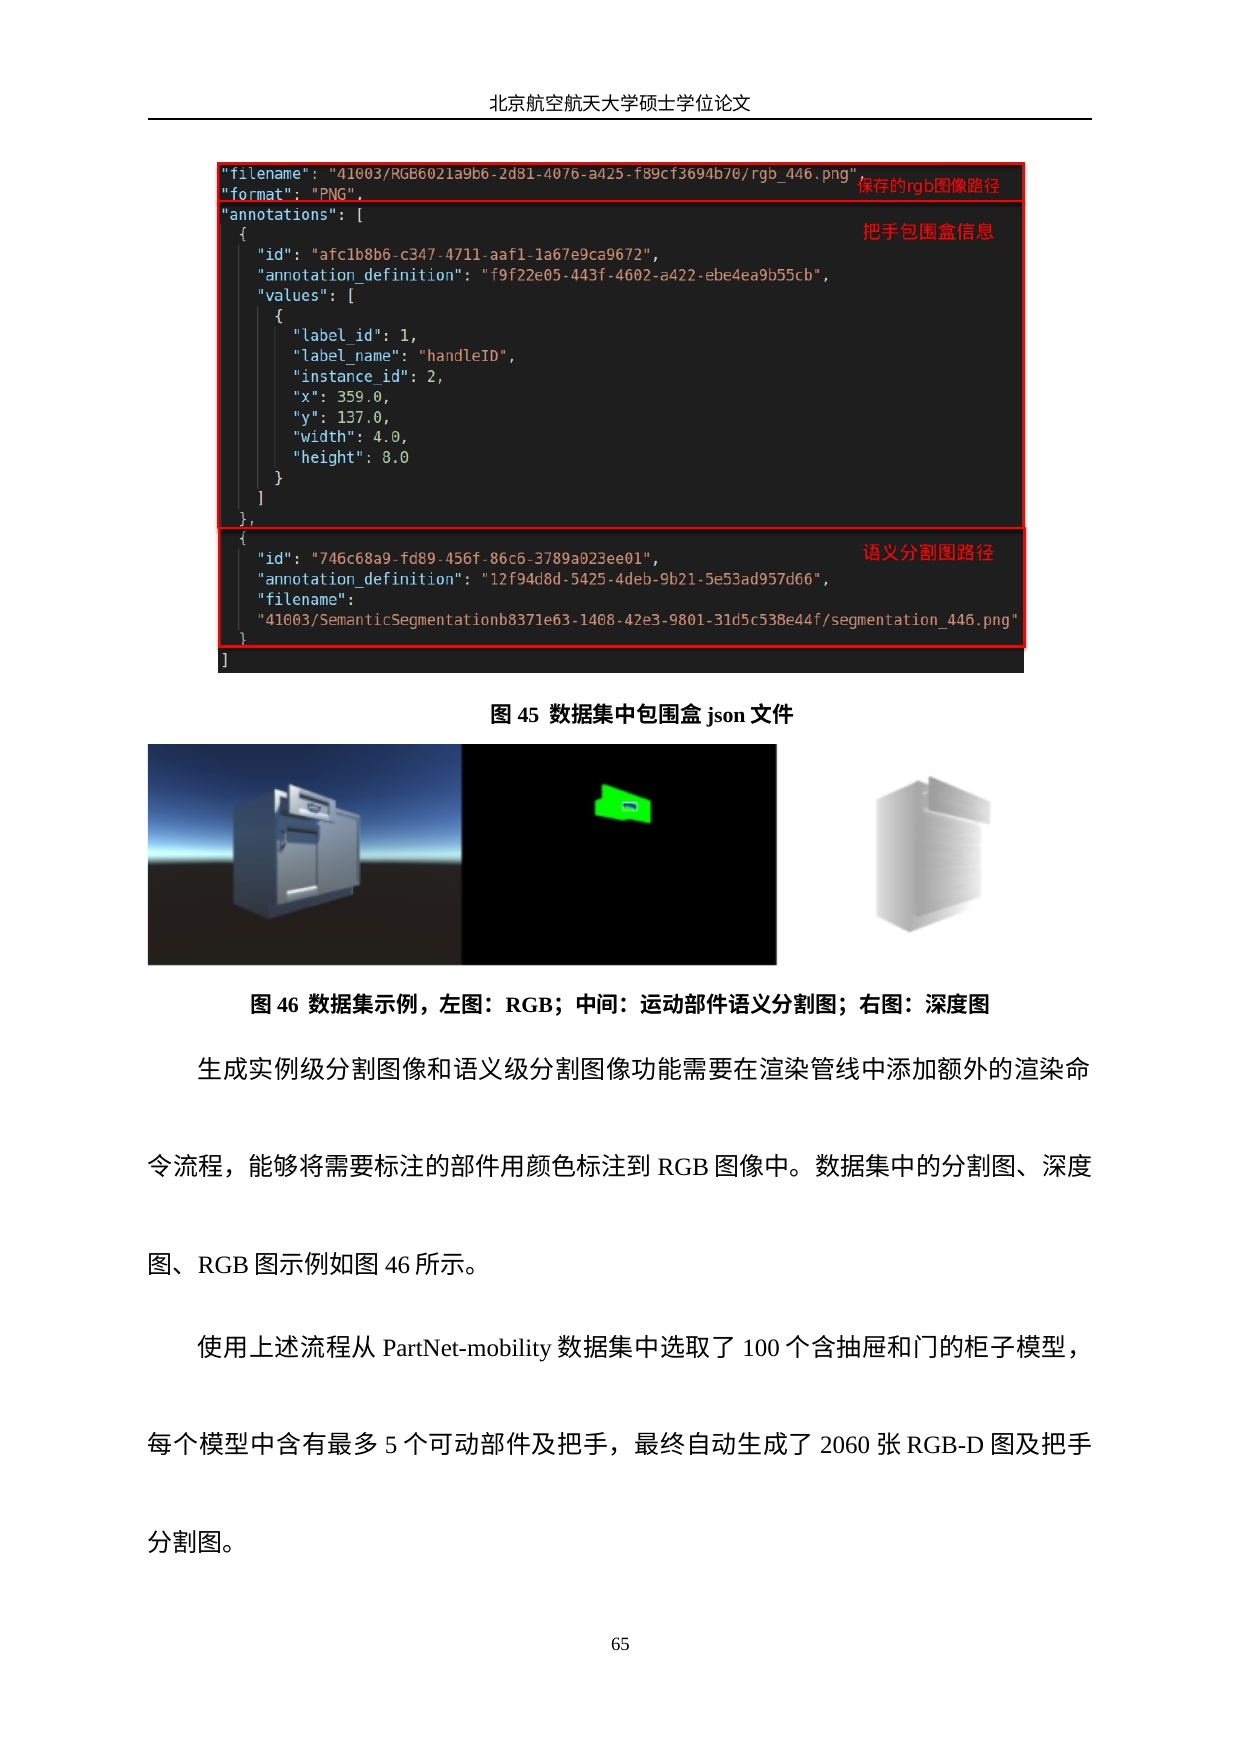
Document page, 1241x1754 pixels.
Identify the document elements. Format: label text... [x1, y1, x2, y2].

picture [147, 744, 1093, 967]
picture [212, 162, 1029, 673]
text 使用上述流程从PartNet-mobility数据集中选取了100个含抽屉和门的柜子模型，每个模型中含有最多5个可动部件及把手，最终自动生成了2060张RGB-D图及把手分割图。 [148, 1313, 1092, 1573]
